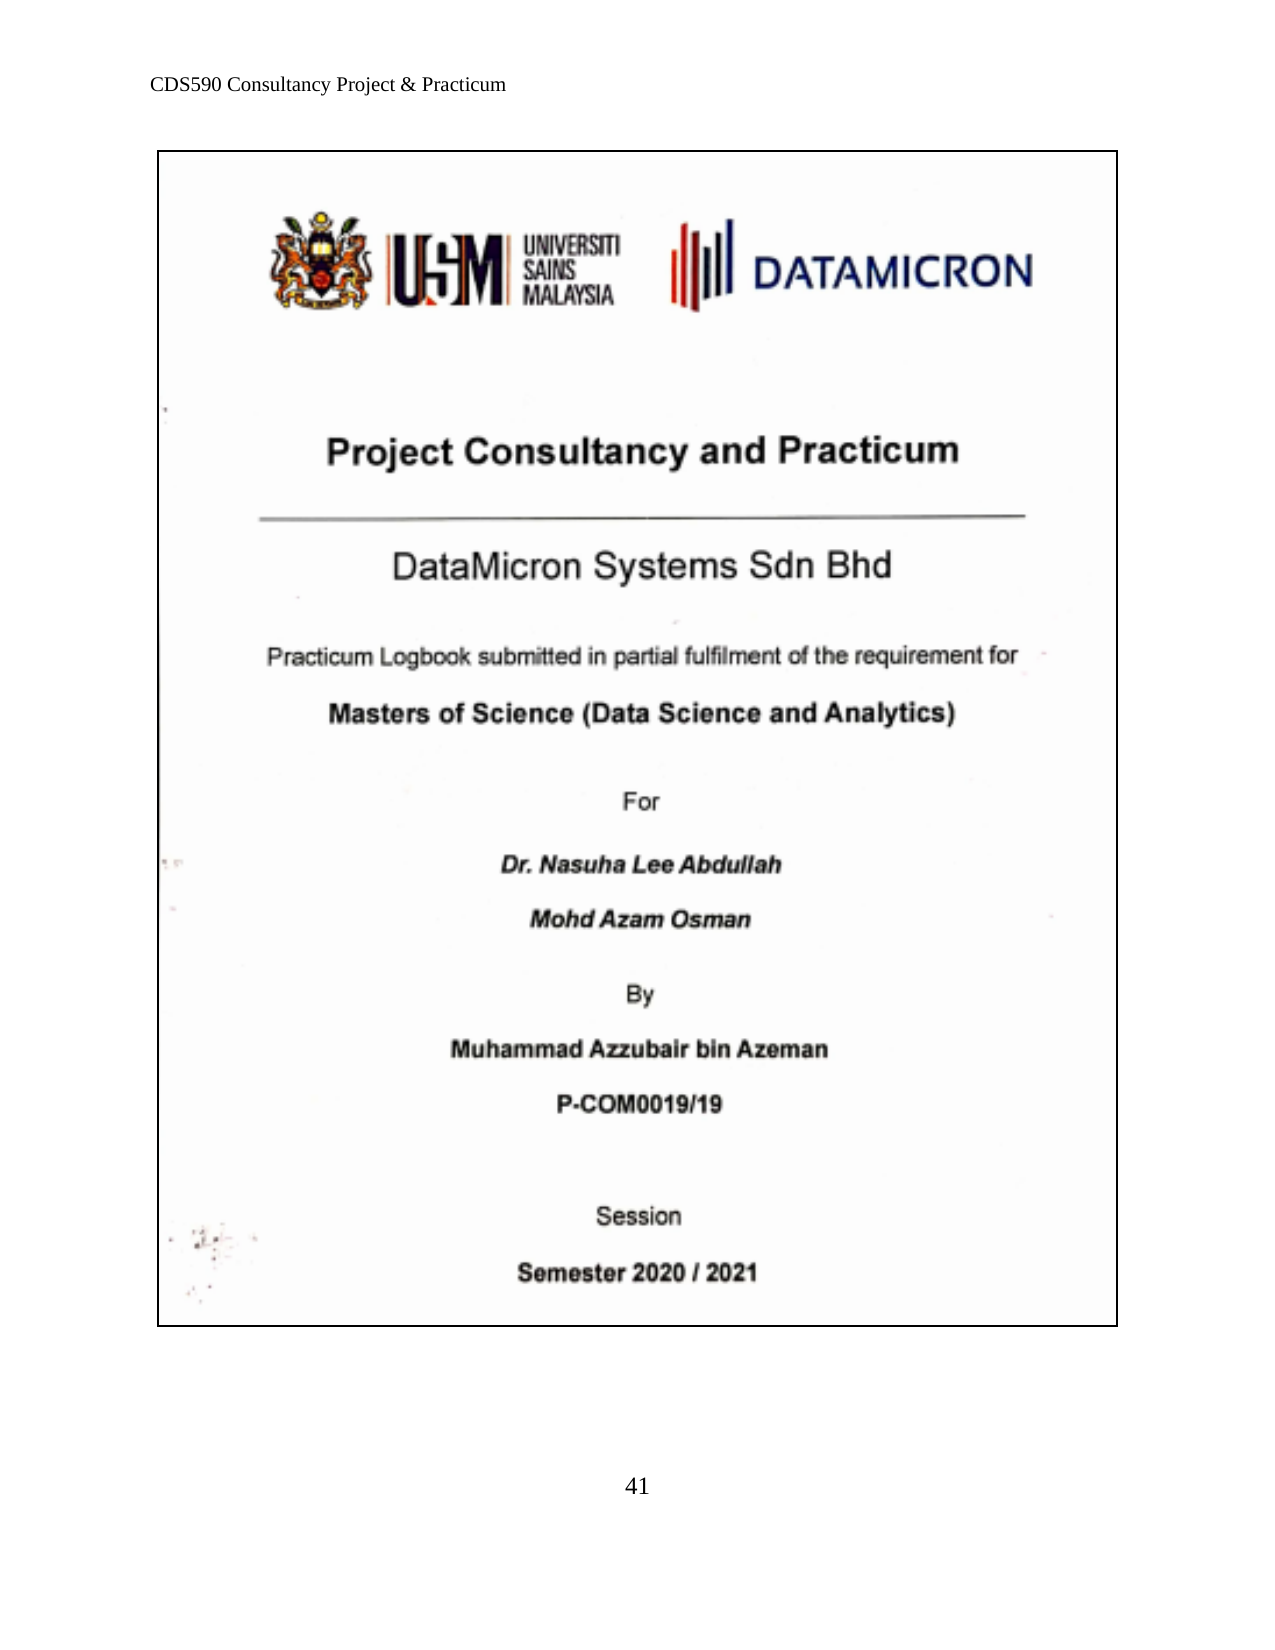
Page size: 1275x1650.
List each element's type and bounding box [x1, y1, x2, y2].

picture [159, 152, 1116, 1325]
